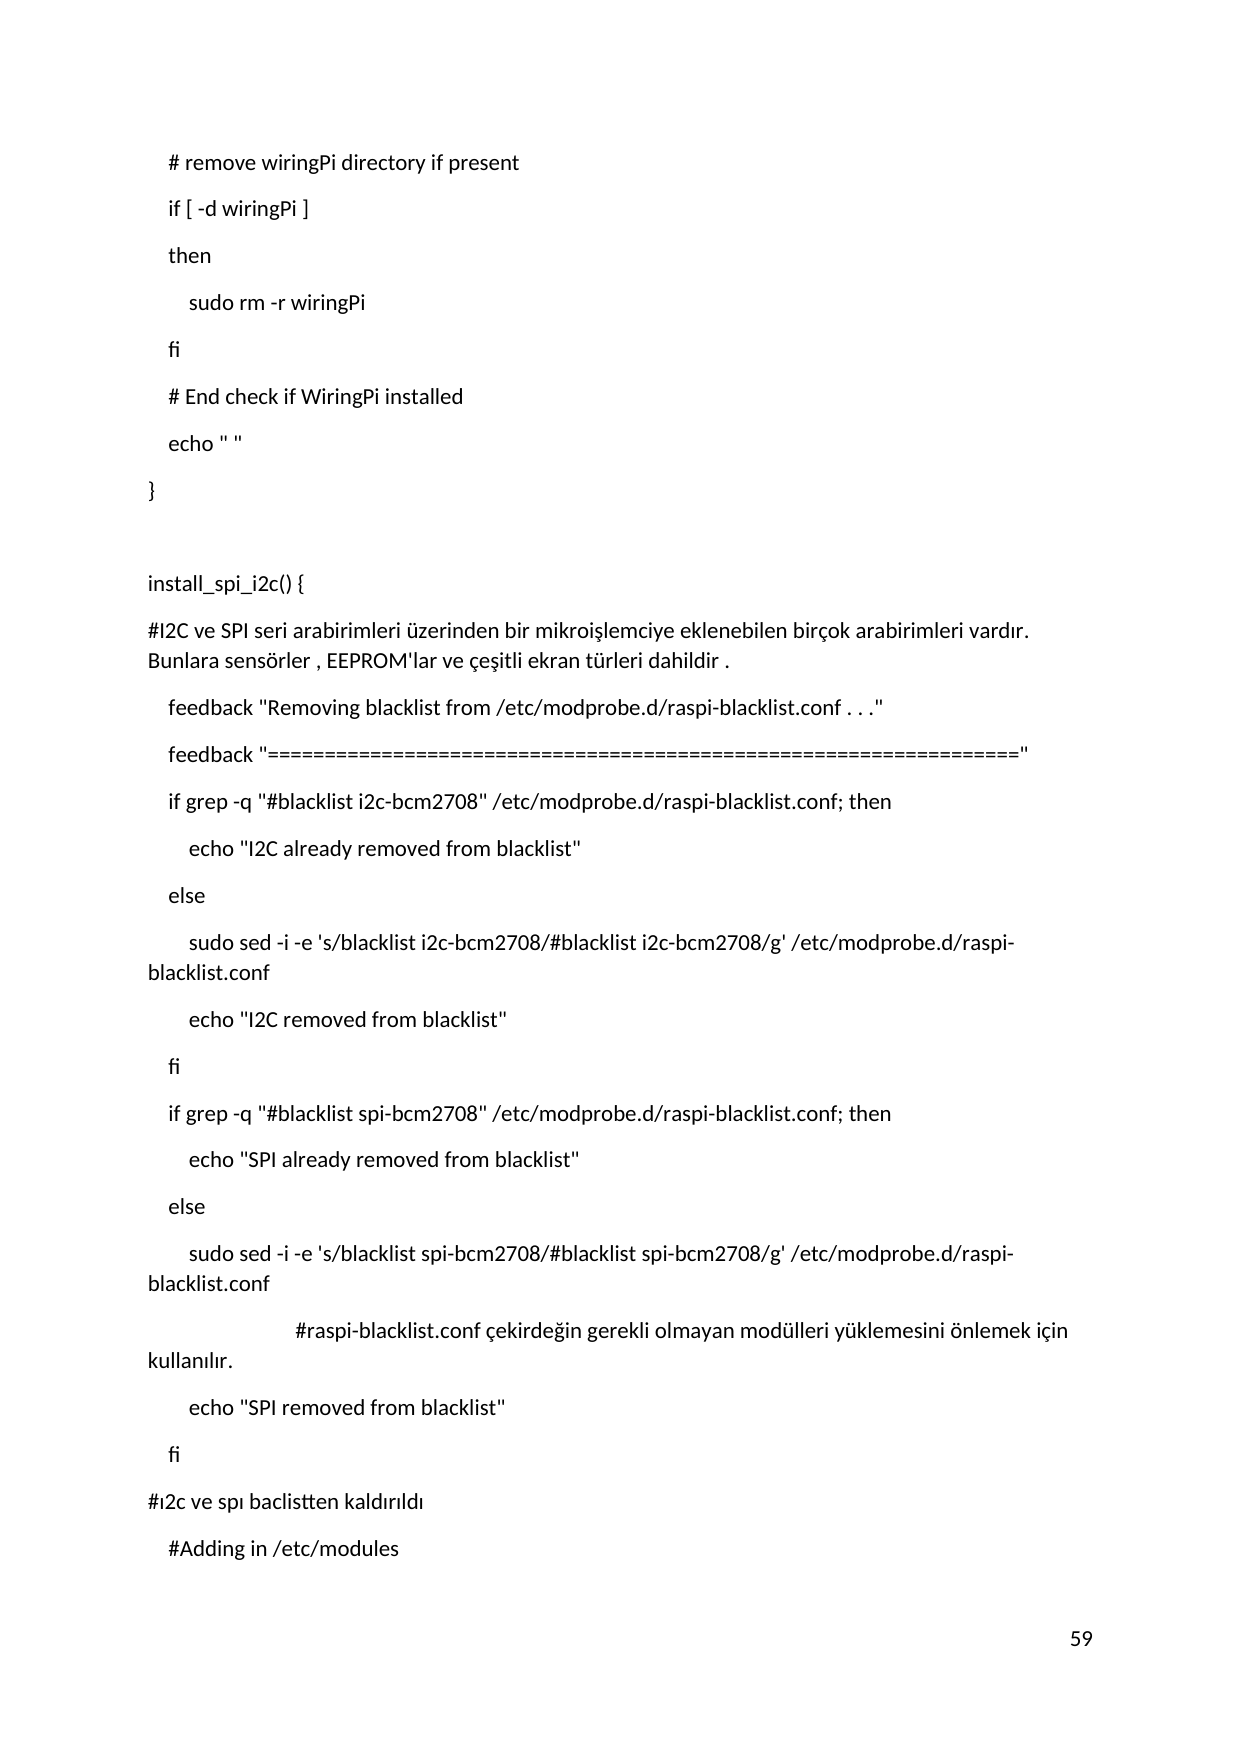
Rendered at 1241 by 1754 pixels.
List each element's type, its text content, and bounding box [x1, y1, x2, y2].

text else [148, 1192, 1093, 1220]
text echo "SPI already removed from blacklist" [148, 1146, 1093, 1173]
text echo "I2C removed from blacklist" [148, 1005, 1093, 1033]
text else [148, 881, 1093, 909]
text #Adding in /etc/modules [148, 1534, 1093, 1562]
text # End check if WiringPi installed [148, 382, 1093, 410]
text #I2C ve SPI seri arabirimleri üzerinden bir mikroişlemciye eklenebilen birçok arabirimleri vardır. Bunlara sensörler , EEPROM'lar ve çeşitli ekran türleri dahildir . [148, 616, 1093, 674]
text then [148, 241, 1093, 269]
text } [148, 476, 1093, 504]
text install_spi_i2c() { [148, 569, 1093, 597]
text #raspi-blacklist.conf çekirdeğin gerekli olmayan modülleri yüklemesini önlemek için kullanılır. [148, 1316, 1093, 1374]
text sudo rm -r wiringPi [148, 288, 1093, 316]
text if [ -d wiringPi ] [148, 194, 1093, 222]
text sudo sed -i -e 's/blacklist spi-bcm2708/#blacklist spi-bcm2708/g' /etc/modprobe.d/raspi-blacklist.conf [148, 1239, 1093, 1297]
text fi [148, 1052, 1093, 1080]
text feedback "==================================================================" [148, 740, 1093, 768]
text #ı2c ve spı baclistten kaldırıldı [148, 1487, 1093, 1515]
text if grep -q "#blacklist i2c-bcm2708" /etc/modprobe.d/raspi-blacklist.conf; then [148, 787, 1093, 815]
text echo "I2C already removed from blacklist" [148, 834, 1093, 862]
text fi [148, 1440, 1093, 1468]
text sudo sed -i -e 's/blacklist i2c-bcm2708/#blacklist i2c-bcm2708/g' /etc/modprobe.d/raspi-blacklist.conf [148, 928, 1093, 986]
text echo "SPI removed from blacklist" [148, 1393, 1093, 1421]
text echo " " [148, 429, 1093, 457]
text if grep -q "#blacklist spi-bcm2708" /etc/modprobe.d/raspi-blacklist.conf; then [148, 1099, 1093, 1127]
text # remove wiringPi directory if present [148, 148, 1093, 176]
text feedback "Removing blacklist from /etc/modprobe.d/raspi-blacklist.conf . . ." [148, 693, 1093, 721]
text fi [148, 335, 1093, 363]
